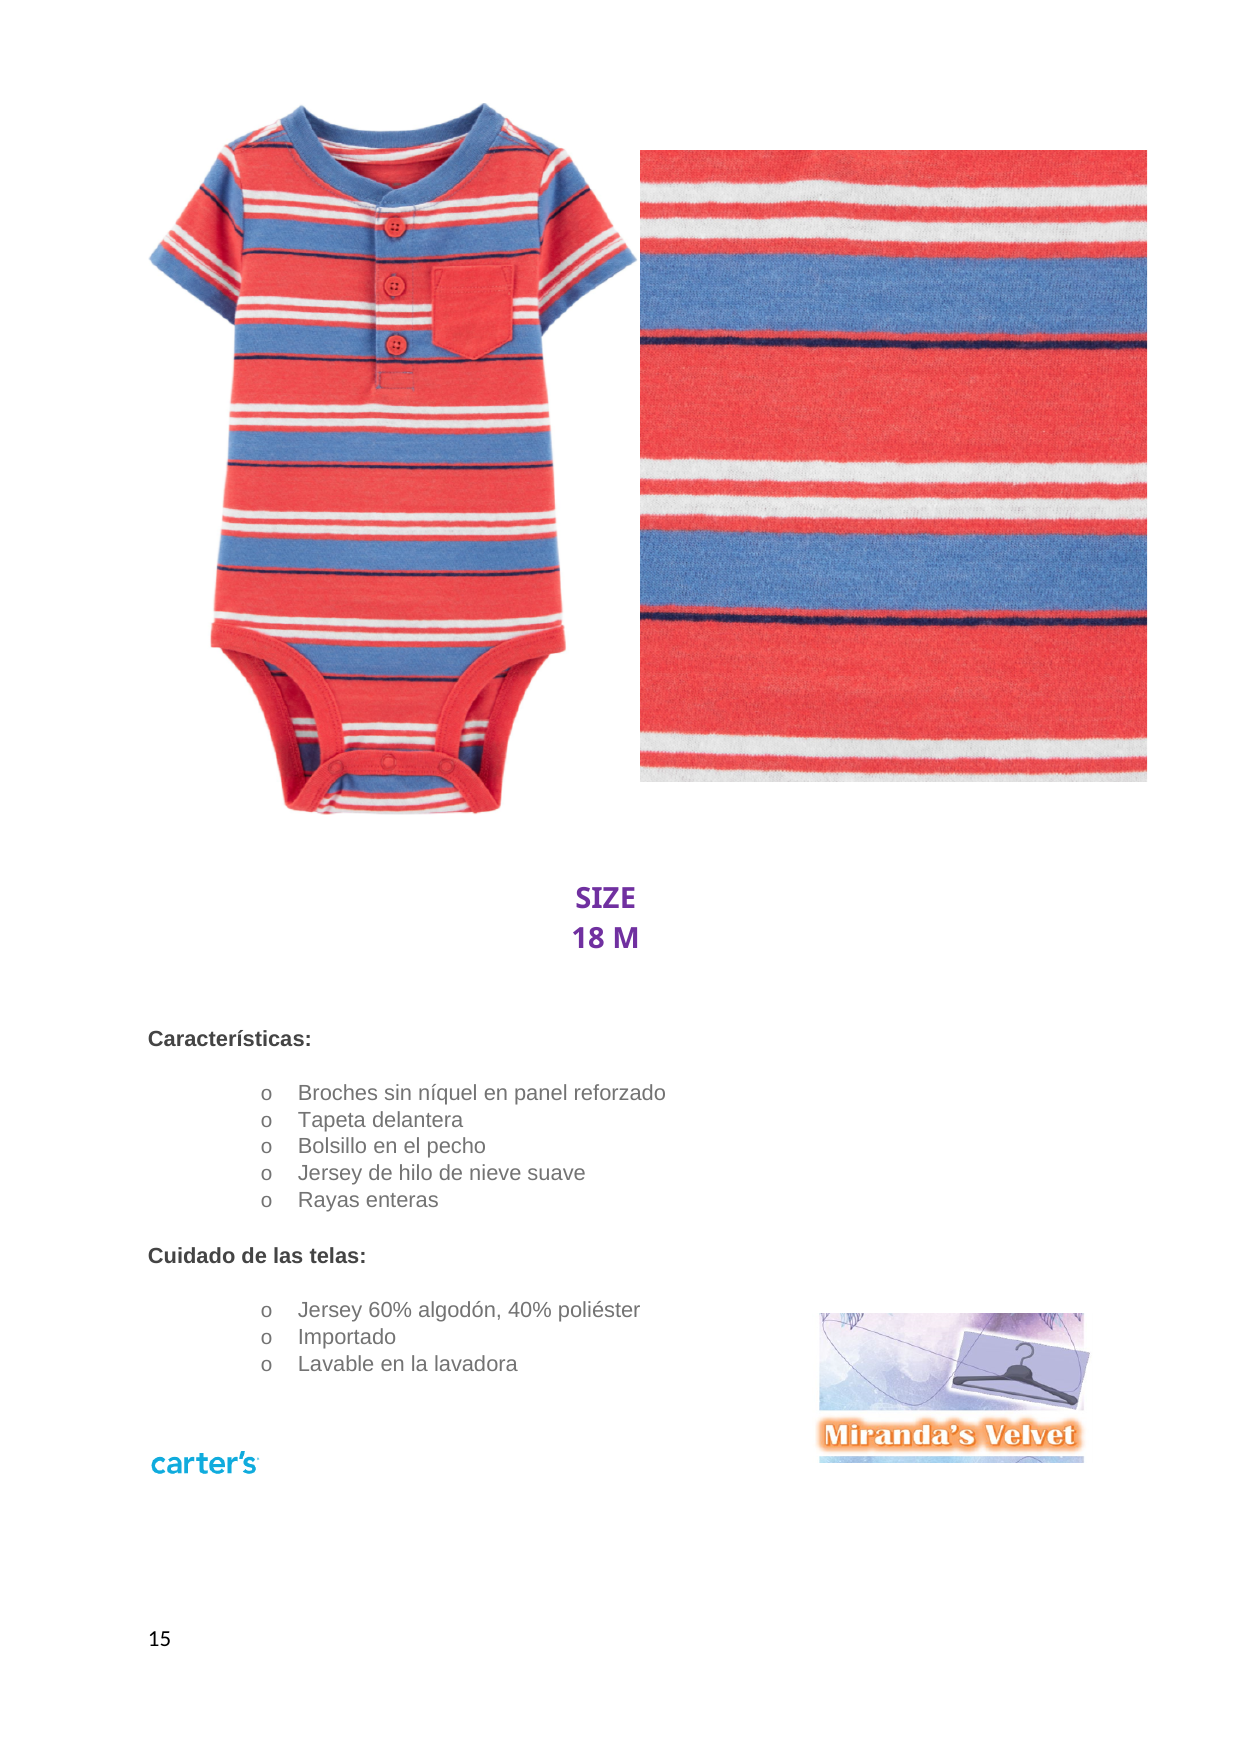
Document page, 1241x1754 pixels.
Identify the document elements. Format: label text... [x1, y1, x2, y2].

picture [147, 103, 1148, 819]
text Cuidado de las telas: [148, 1243, 1063, 1268]
picture [812, 1313, 1093, 1463]
list Bolsillo en el pecho [260, 1133, 1063, 1160]
picture [147, 1446, 265, 1481]
text SIZE [148, 877, 1063, 917]
list Jersey 60% algodón, 40% poliéster [260, 1297, 1063, 1324]
text Características: [148, 1026, 1063, 1051]
list Rayas enteras [260, 1187, 1063, 1214]
list Importado [260, 1324, 812, 1351]
text 18 M [148, 917, 1063, 957]
list Tapeta delantera [260, 1107, 1063, 1133]
list Lavable en la lavadora [260, 1351, 812, 1378]
list Broches sin níquel en panel reforzado [260, 1080, 1063, 1107]
list Jersey de hilo de nieve suave [260, 1160, 1063, 1187]
